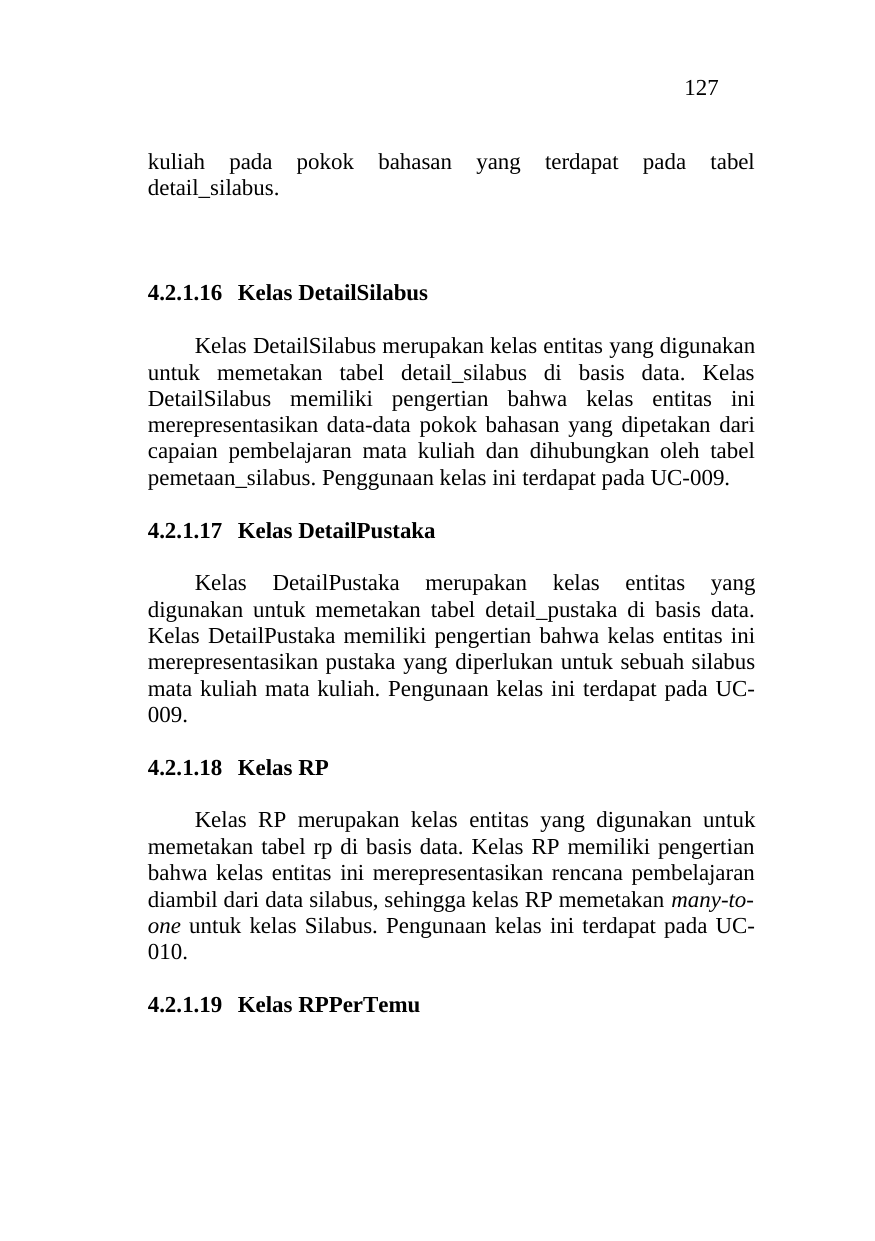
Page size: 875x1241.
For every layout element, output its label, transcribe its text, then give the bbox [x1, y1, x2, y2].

text Kelas DetailPustaka merupakan kelas entitas yang digunakan untuk memetakan tabel detail_pustaka di basis data. Kelas DetailPustaka memiliki pengertian bahwa kelas entitas ini merepresentasikan pustaka yang diperlukan untuk sebuah silabus mata kuliah mata kuliah. Pengunaan kelas ini terdapat pada UC-009. [148, 569, 756, 727]
subtitle Kelas DetailSilabus [148, 279, 756, 306]
subtitle Kelas DetailPustaka [148, 517, 756, 543]
text Kelas RP merupakan kelas entitas yang digunakan untuk memetakan tabel rp di basis data. Kelas RP memiliki pengertian bahwa kelas entitas ini merepresentasikan rencana pembelajaran diambil dari data silabus, sehingga kelas RP memetakan many-to-one untuk kelas Silabus. Pengunaan kelas ini terdapat pada UC-010. [148, 807, 756, 965]
subtitle Kelas RP [148, 754, 756, 780]
subtitle Kelas RPPerTemu [148, 991, 756, 1017]
text Kelas DetailSilabus merupakan kelas entitas yang digunakan untuk memetakan tabel detail_silabus di basis data. Kelas DetailSilabus memiliki pengertian bahwa kelas entitas ini merepresentasikan data-data pokok bahasan yang dipetakan dari capaian pembelajaran mata kuliah dan dihubungkan oleh tabel pemetaan_silabus. Penggunaan kelas ini terdapat pada UC-009. [148, 332, 756, 490]
